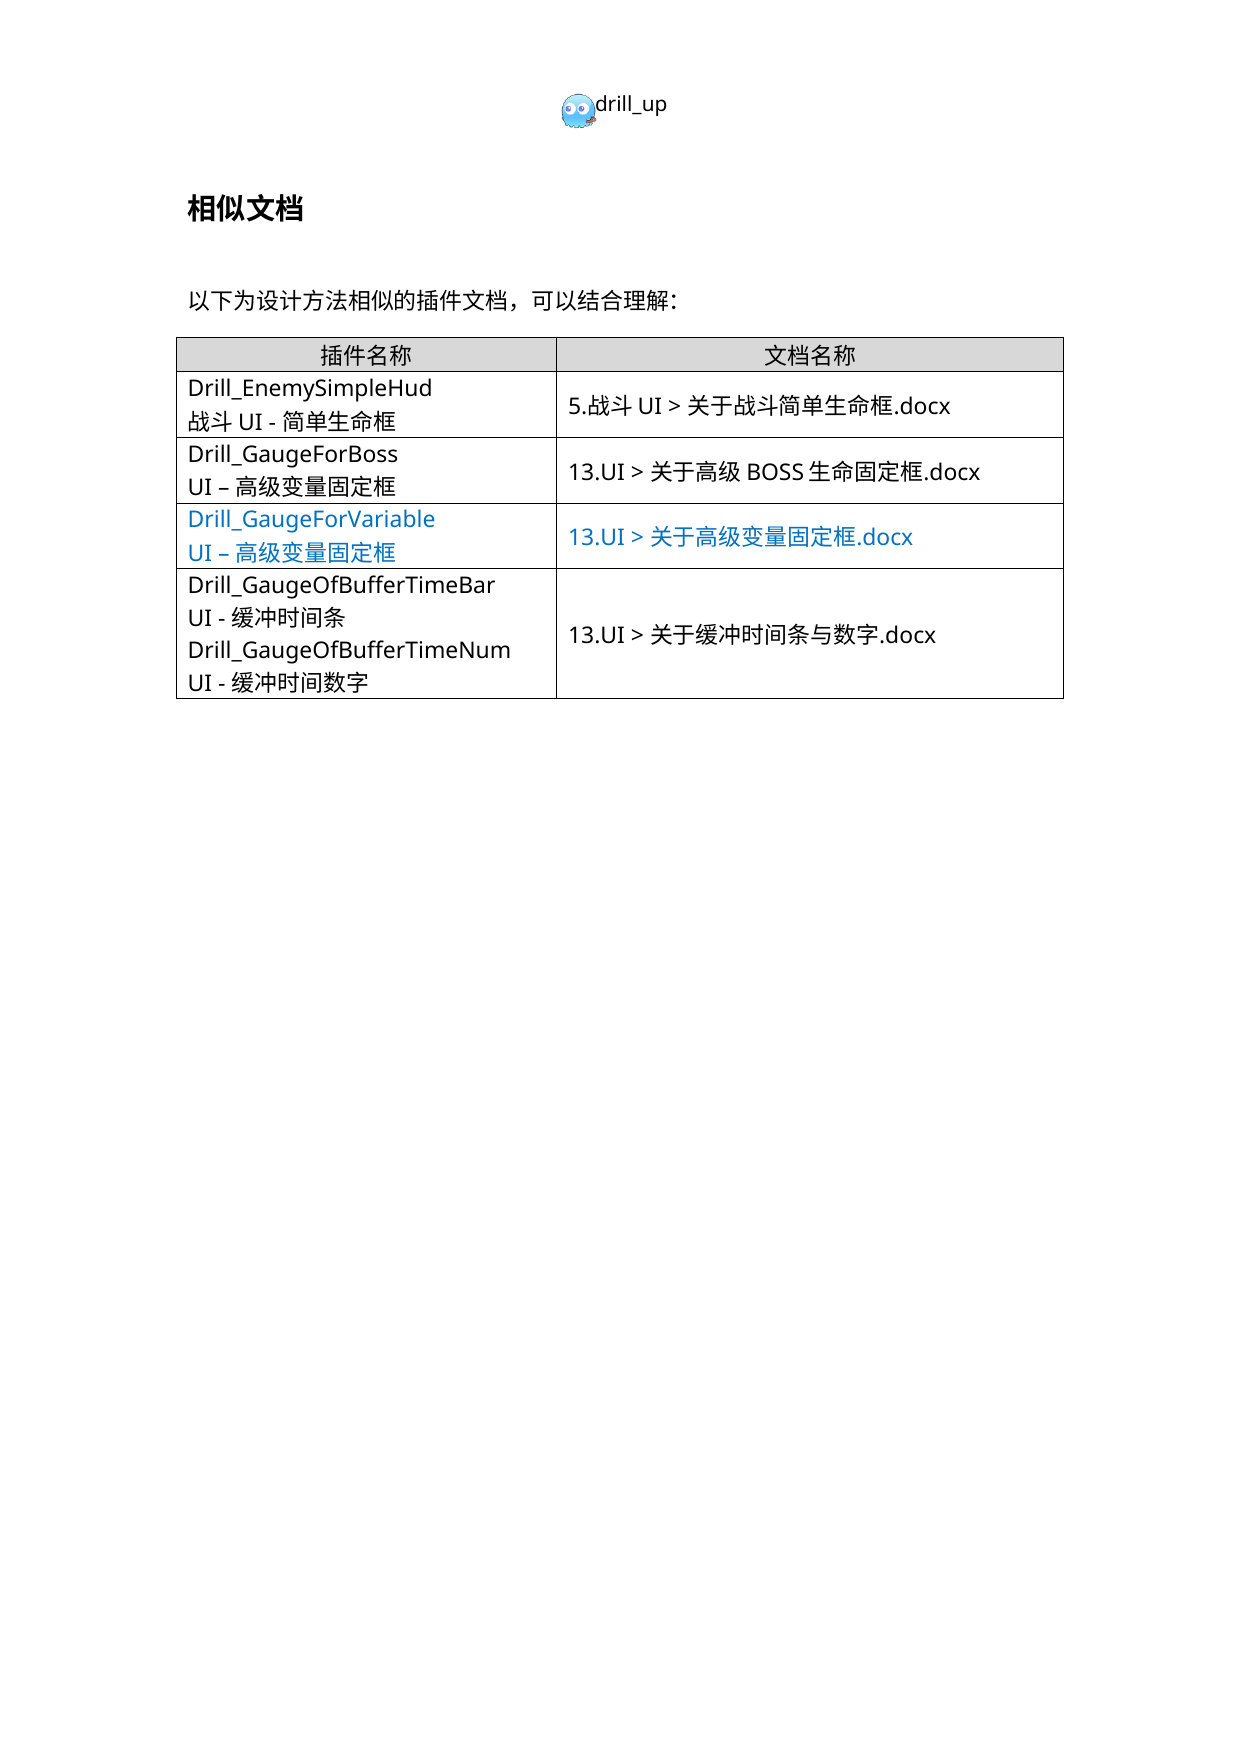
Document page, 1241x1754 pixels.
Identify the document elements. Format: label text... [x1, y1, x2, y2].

table_cell 5.战斗UI > 关于战斗简单生命框.docx [557, 372, 1063, 437]
table_header 文档名称 [557, 338, 1063, 371]
table_cell Drill_GaugeOfBufferTimeBar UI - 缓冲时间条 Drill_GaugeOfBufferTimeNum UI - 缓冲时间数字 [177, 569, 556, 698]
table_header 插件名称 [177, 338, 556, 371]
table_cell Drill_EnemySimpleHud 战斗UI - 简单生命框 [177, 372, 556, 437]
picture [556, 88, 597, 130]
table_cell 13.UI > 关于高级BOSS生命固定框.docx [557, 438, 1063, 502]
table_cell Drill_GaugeForBoss UI – 高级变量固定框 [177, 438, 556, 502]
table_cell 13.UI > 关于缓冲时间条与数字.docx [557, 569, 1063, 698]
table_cell Drill_GaugeForVariable UI – 高级变量固定框 [177, 504, 556, 568]
table_cell 13.UI > 关于高级变量固定框.docx [557, 504, 1063, 568]
subtitle 相似文档 [187, 174, 1053, 239]
text 以下为设计方法相似的插件文档，可以结合理解： [187, 283, 1053, 316]
